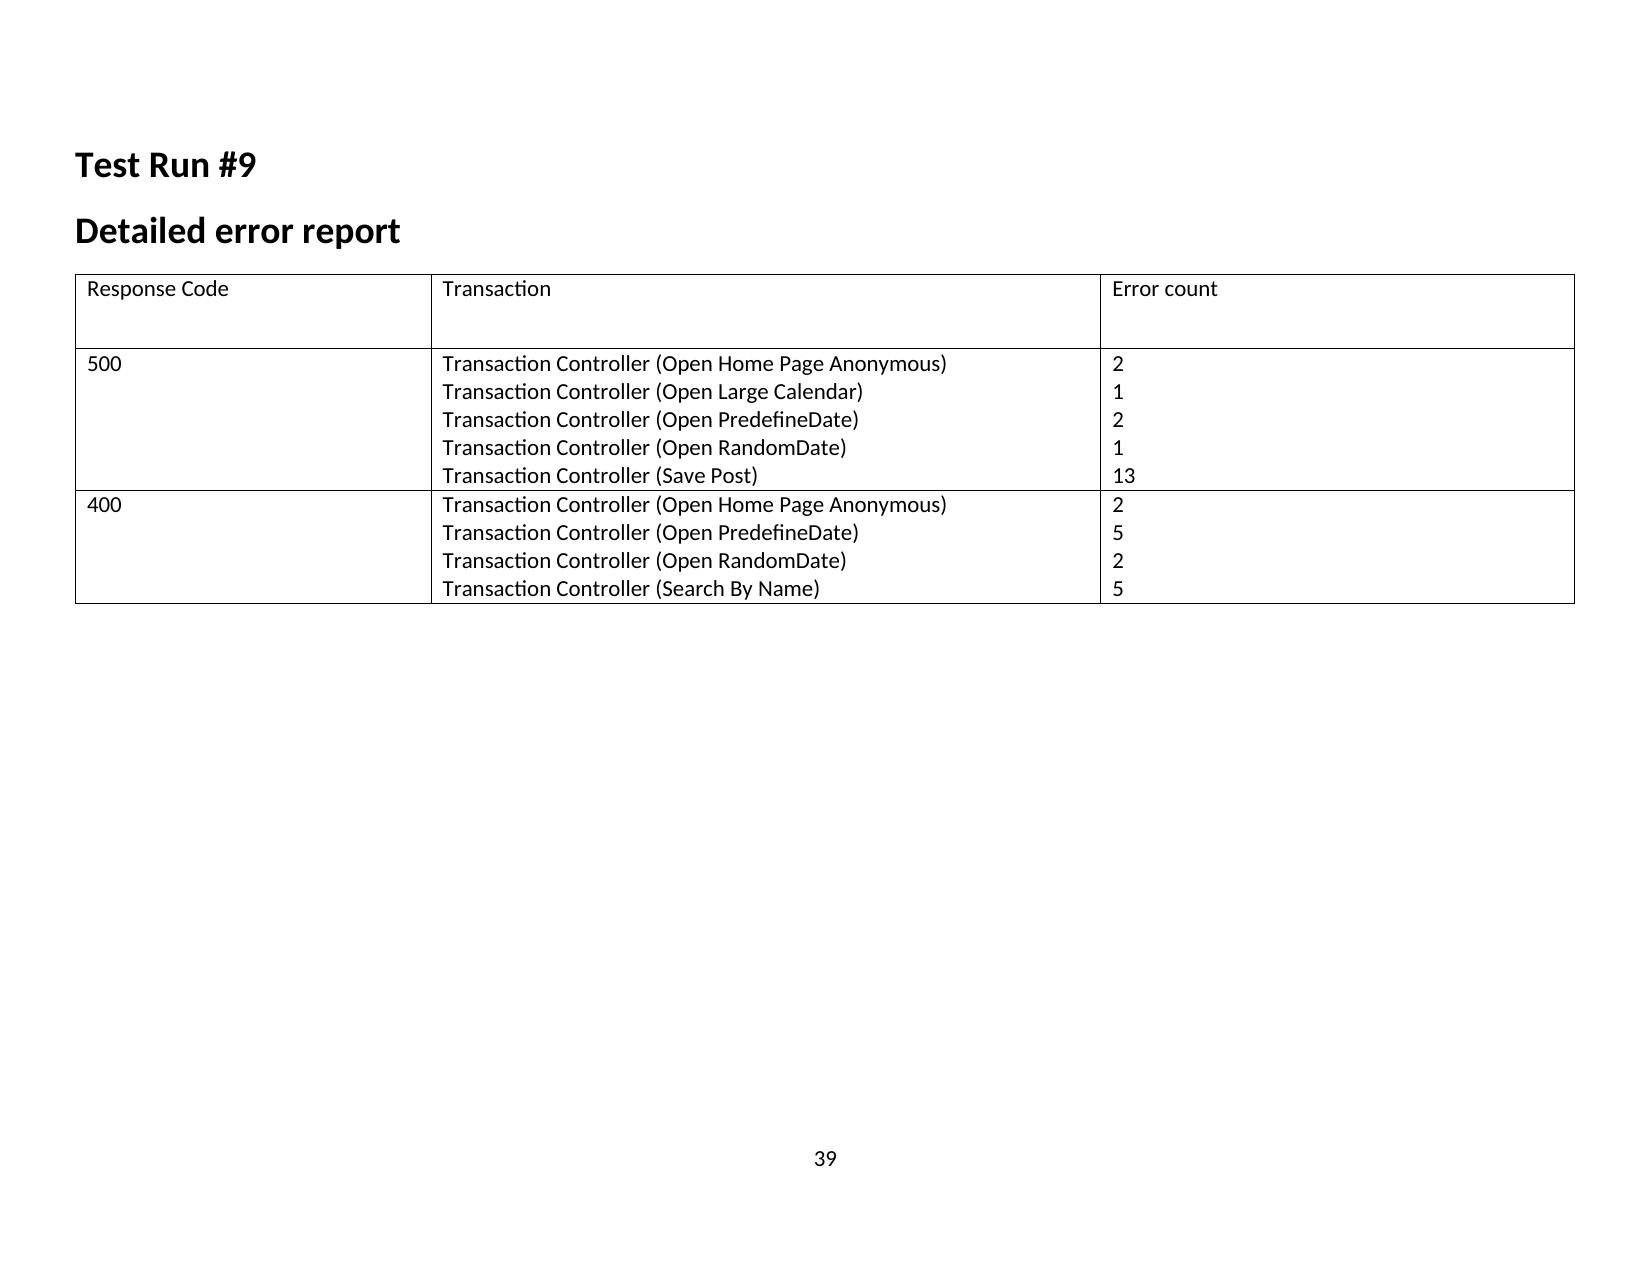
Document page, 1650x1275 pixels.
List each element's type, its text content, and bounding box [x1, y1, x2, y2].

table_header Error count [1101, 275, 1574, 348]
table_cell 500 [76, 349, 431, 489]
table_cell 2 5 2 5 [1101, 491, 1574, 603]
table_header Response Code [76, 275, 431, 348]
table_cell 400 [76, 491, 431, 603]
table_cell 2 1 2 1 13 [1101, 349, 1574, 489]
table_header Transaction [432, 275, 1100, 348]
text Test Run #9 [75, 141, 1575, 187]
table_cell Transaction Controller (Open Home Page Anonymous) Transaction Controller (Open PredefineDate) Transaction Controller (Open RandomDate) Transaction Controller (Search By Name) [432, 491, 1100, 603]
table_cell Transaction Controller (Open Home Page Anonymous) Transaction Controller (Open Large Calendar) Transaction Controller (Open PredefineDate) Transaction Controller (Open RandomDate) Transaction Controller (Save Post) [432, 349, 1100, 489]
text Detailed error report [75, 207, 1575, 253]
